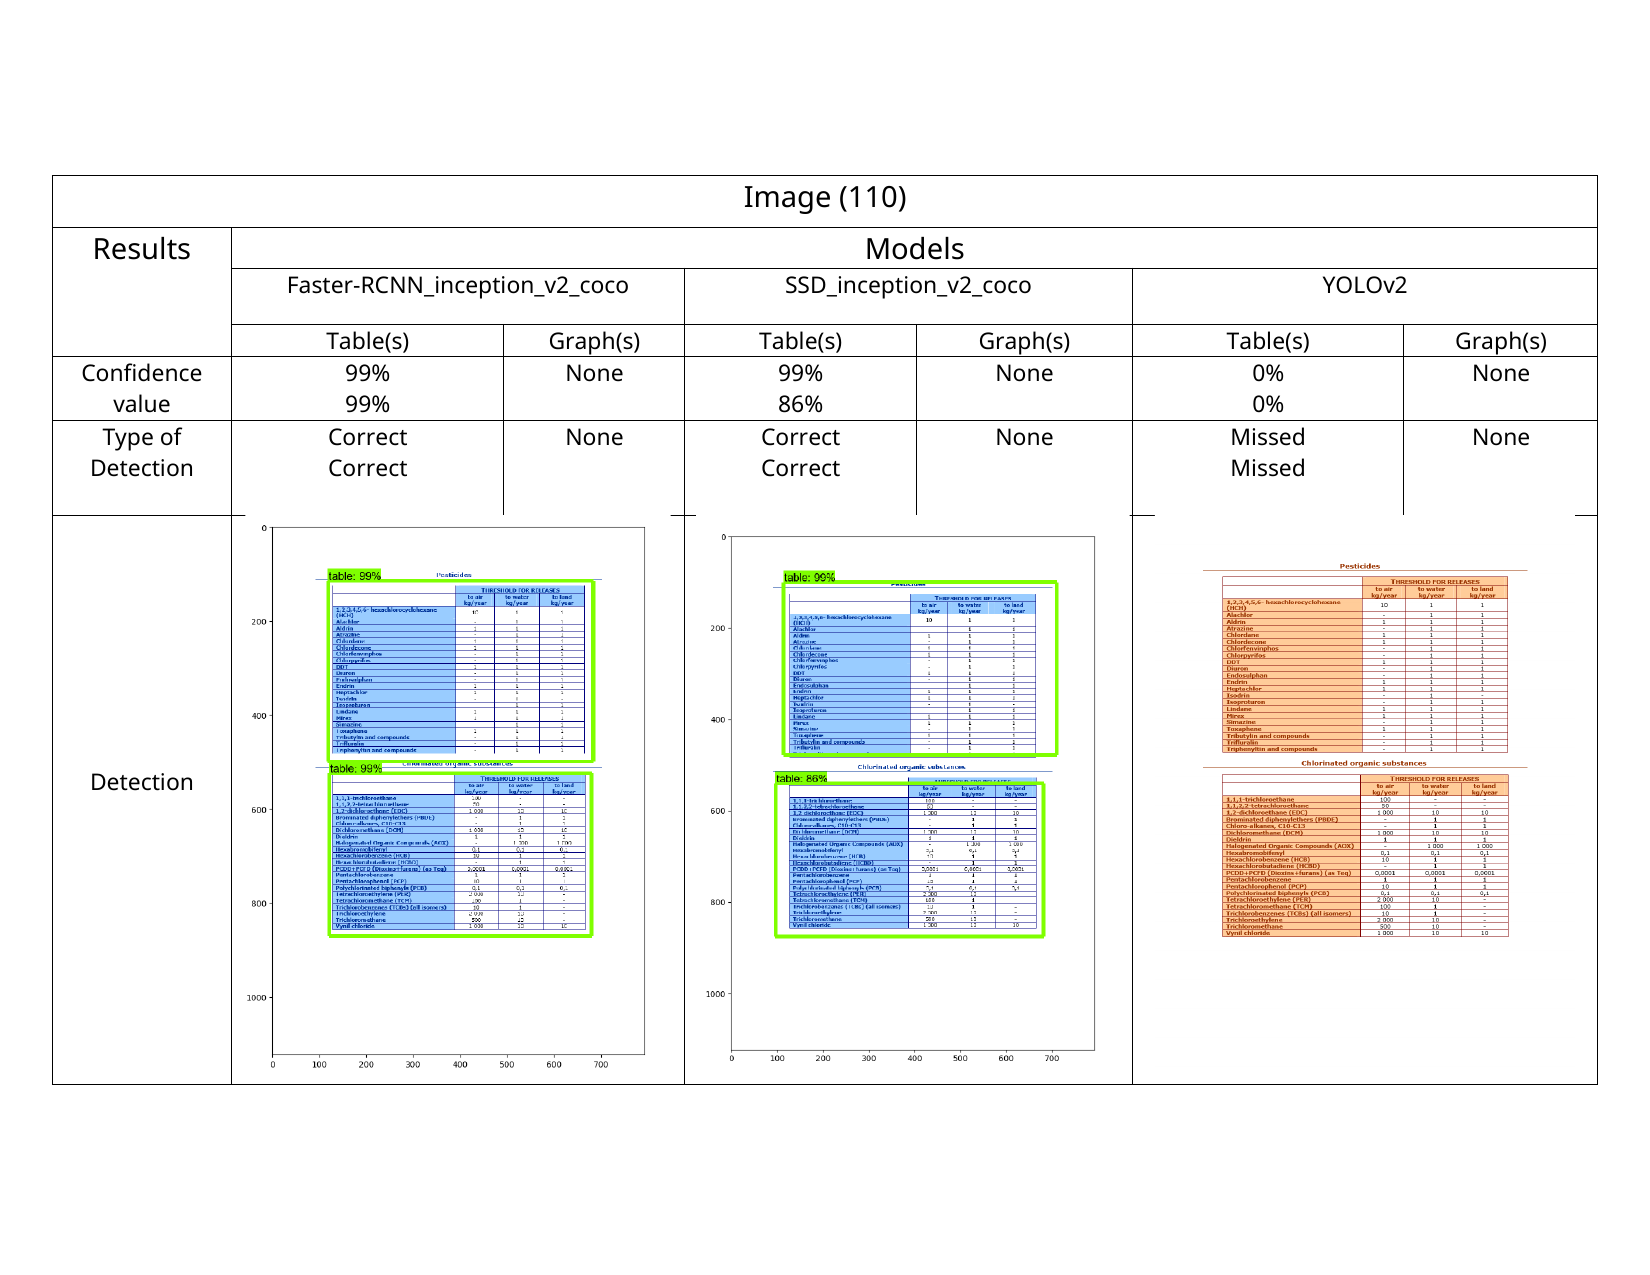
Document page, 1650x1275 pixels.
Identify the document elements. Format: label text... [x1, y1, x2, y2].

table_cell [53, 268, 231, 356]
table_cell 0% 0% [1133, 357, 1403, 420]
table_cell [685, 516, 1132, 1084]
table_cell 99% 99% [232, 357, 503, 420]
table_cell YOLOv2 [1133, 269, 1597, 324]
table_cell Faster-RCNN_inception_v2_coco [232, 269, 684, 324]
table_cell Missed Missed [1133, 421, 1403, 514]
table_header Image (110) [53, 176, 1597, 227]
table_cell [232, 516, 684, 1084]
table_cell Graph(s) [504, 325, 684, 356]
table_cell [1133, 516, 1597, 1084]
table_cell Graph(s) [1404, 325, 1597, 356]
table_cell None [917, 421, 1132, 514]
table_cell None [1404, 357, 1597, 420]
table_cell Table(s) [685, 325, 916, 356]
table_cell None [1404, 421, 1597, 514]
table_cell Type of Detection [53, 421, 231, 514]
table_cell Detection [53, 516, 231, 1084]
table_cell 99% 86% [685, 357, 916, 420]
table_cell None [504, 421, 684, 514]
picture [696, 515, 1130, 1069]
table_cell Table(s) [1133, 325, 1403, 356]
table_cell Correct Correct [232, 421, 503, 514]
table_cell Models [232, 228, 1597, 268]
table_cell Table(s) [232, 325, 503, 356]
table_cell SSD_inception_v2_coco [685, 269, 1132, 324]
table_cell Confidence value [53, 357, 231, 420]
picture [1154, 515, 1575, 1067]
table_cell Correct Correct [685, 421, 916, 514]
table_cell Graph(s) [917, 325, 1132, 356]
picture [245, 515, 671, 1077]
table_cell None [917, 357, 1132, 420]
table_cell Results [53, 228, 231, 268]
table_cell None [504, 357, 684, 420]
